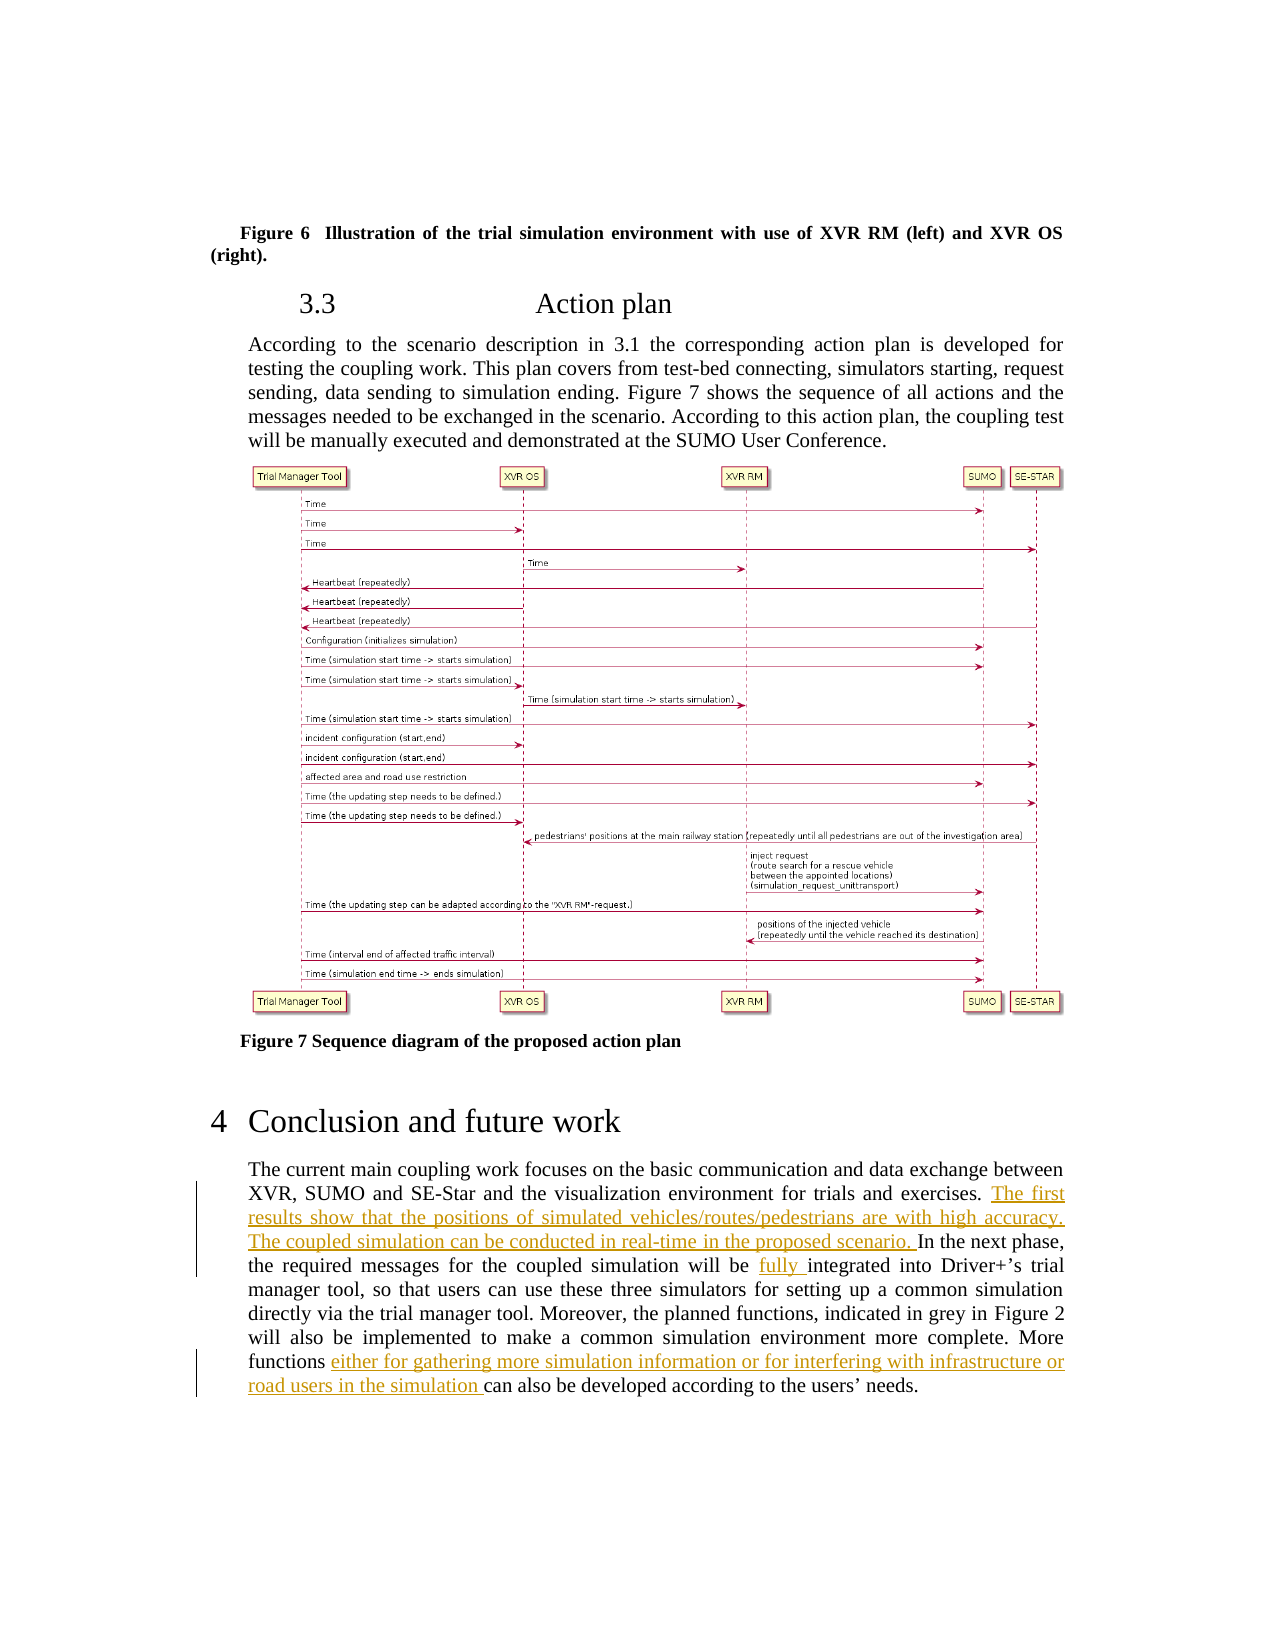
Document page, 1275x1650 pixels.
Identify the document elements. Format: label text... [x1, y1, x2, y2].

text Action plan [269, 286, 1065, 319]
text Figure 7 Sequence diagram of the proposed action plan [210, 1030, 1065, 1051]
text Figure 6 Illustration of the trial simulation environment with use of XVR RM (left) and XVR OS (right). [210, 222, 1065, 265]
picture [247, 465, 1066, 1018]
list According to the scenario description in 3.1 the corresponding action plan is developed for testing the coupling work. This plan covers from test-bed connecting, simulators starting, request sending, data sending to simulation ending. Figure 7 shows the sequence of all actions and the messages needed to be exchanged in the scenario. According to this action plan, the coupling test will be manually executed and demonstrated at the SUMO User Conference. [248, 332, 1065, 452]
text Conclusion and future work [210, 1101, 1065, 1140]
list The current main coupling work focuses on the basic communication and data exchange between XVR, SUMO and SE-Star and the visualization environment for trials and exercises. In the next phase, the required messages for the coupled simulation will be integrated into Driver+’s trial manager tool, so that users can use these three simulators for setting up a common simulation directly via the trial manager tool. Moreover, the planned functions, indicated in grey in Figure 2 will also be implemented to make a common simulation environment more complete. More functions can also be developed according to the users’ needs. [248, 1156, 1065, 1225]
list The current main coupling work focuses on the basic communication and data exchange between XVR, SUMO and SE-Star and the visualization environment for trials and exercises. In the next phase, the required messages for the coupled simulation will be integrated into Driver+’s trial manager tool, so that users can use these three simulators for setting up a common simulation directly via the trial manager tool. Moreover, the planned functions, indicated in grey in Figure 2 will also be implemented to make a common simulation environment more complete. More functions can also be developed according to the users’ needs. [248, 1227, 1065, 1397]
